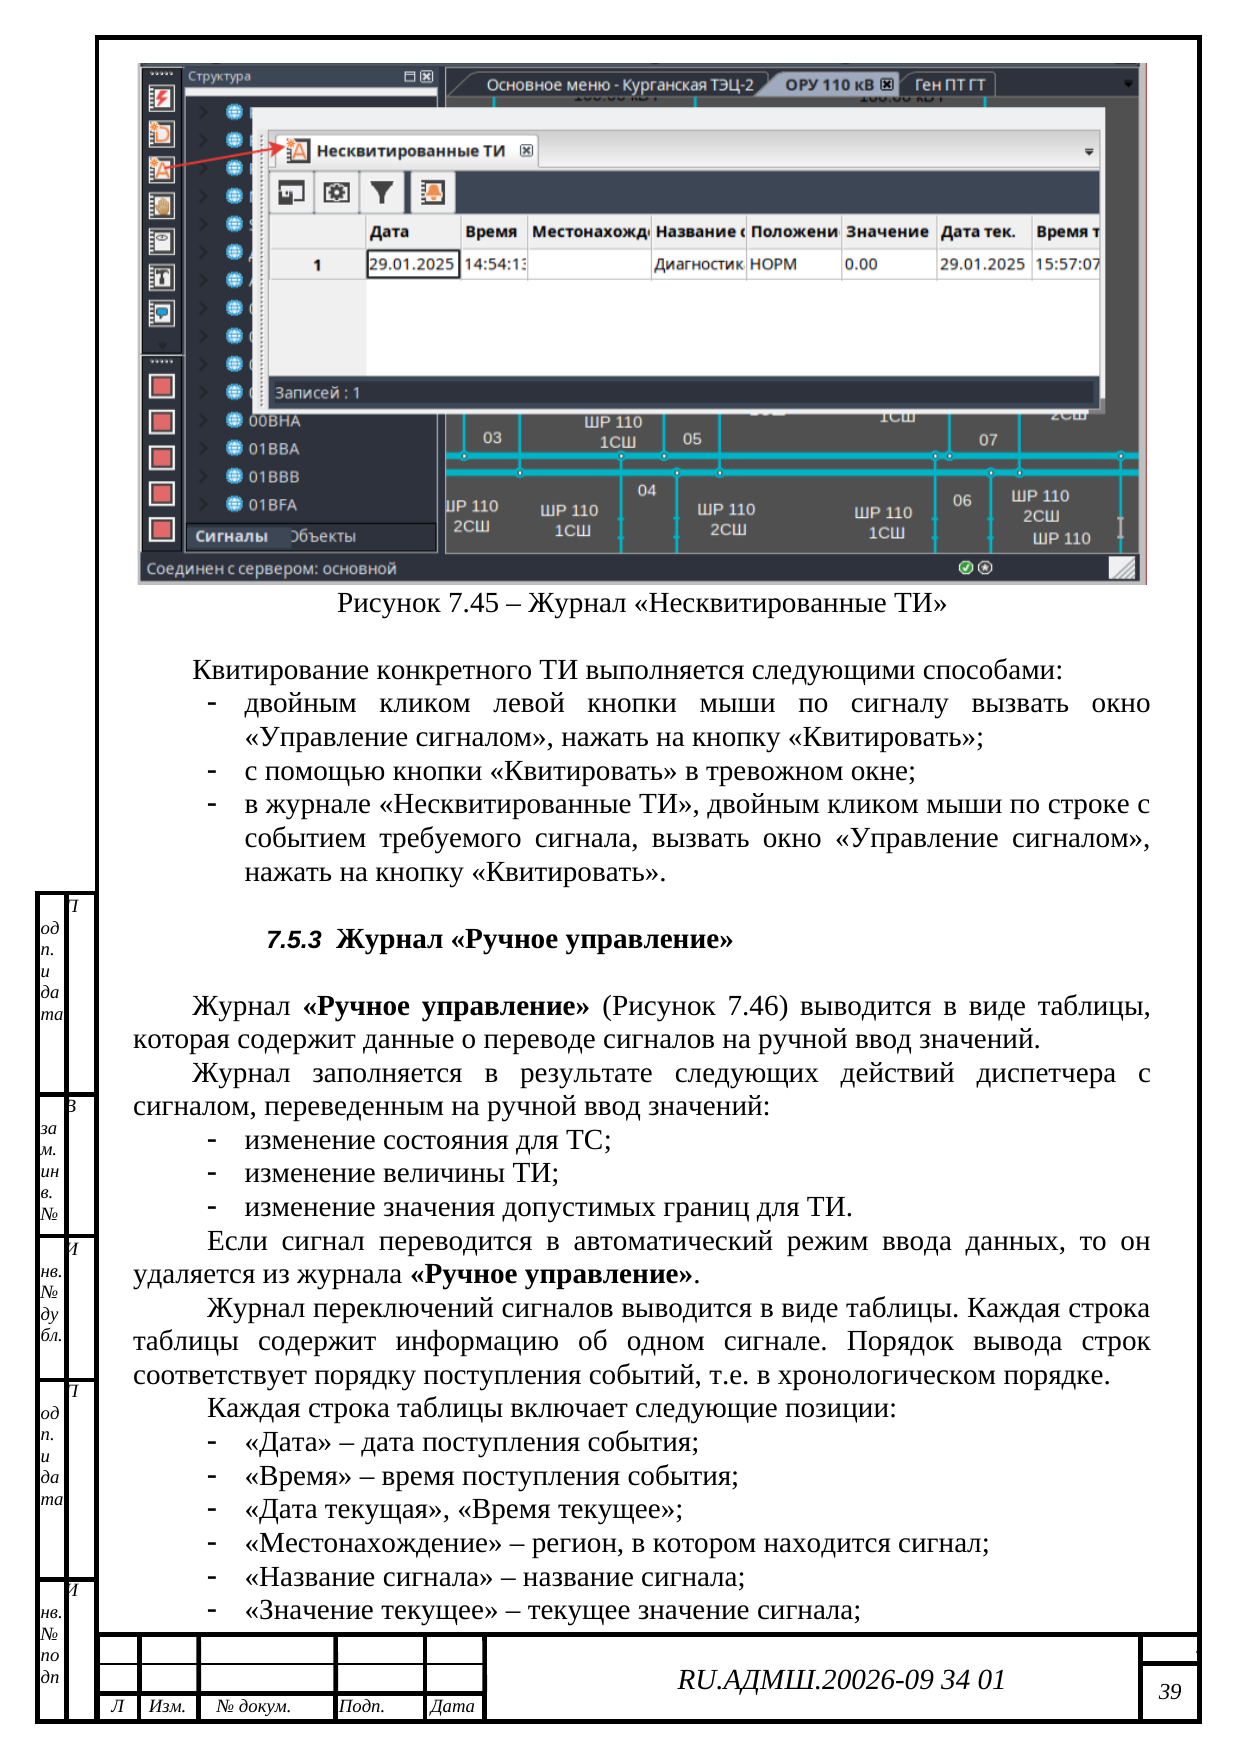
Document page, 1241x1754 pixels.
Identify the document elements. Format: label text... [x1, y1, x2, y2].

list изменение значения допустимых границ для ТИ. [207, 1189, 1152, 1223]
subtitle Журнал «Ручное управление» [177, 921, 1152, 954]
list двойным кликом левой кнопки мыши по сигналу вызвать окно «Управление сигналом», нажать на кнопку «Квитировать»; [207, 686, 1152, 753]
picture [137, 63, 1147, 585]
list «Название сигнала» – название сигнала; [207, 1559, 1152, 1592]
text Журнал заполняется в результате следующих действий диспетчера с сигналом, переведенным на ручной ввод значений: [133, 1055, 1152, 1122]
list «Время» – время поступления события; [207, 1458, 1152, 1491]
text Журнал переключений сигналов выводится в виде таблицы. Каждая строка таблицы содержит информацию об одном сигнале. Порядок вывода строк соответствует порядку поступления событий, т.е. в хронологическом порядке. [133, 1290, 1152, 1391]
list «Дата» – дата поступления события; [207, 1424, 1152, 1458]
list «Значение текущее» – текущее значение сигнала; [207, 1592, 1152, 1626]
list изменение величины ТИ; [207, 1156, 1152, 1189]
list «Местонахождение» – регион, в котором находится сигнал; [207, 1525, 1152, 1559]
list «Дата текущая», «Время текущее»; [207, 1491, 1152, 1525]
text Квитирование конкретного ТИ выполняется следующими способами: [133, 652, 1152, 686]
list с помощью кнопки «Квитировать» в тревожном окне; [207, 753, 1152, 786]
text Если сигнал переводится в автоматический режим ввода данных, то он удаляется из журнала «Ручное управление». [133, 1223, 1152, 1290]
list изменение состояния для ТС; [207, 1122, 1152, 1156]
list в журнале «Несквитированные ТИ», двойным кликом мыши по строке с событием требуемого сигнала, вызвать окно «Управление сигналом», нажать на кнопку «Квитировать». [207, 786, 1152, 887]
text Каждая строка таблицы включает следующие позиции: [133, 1391, 1152, 1424]
